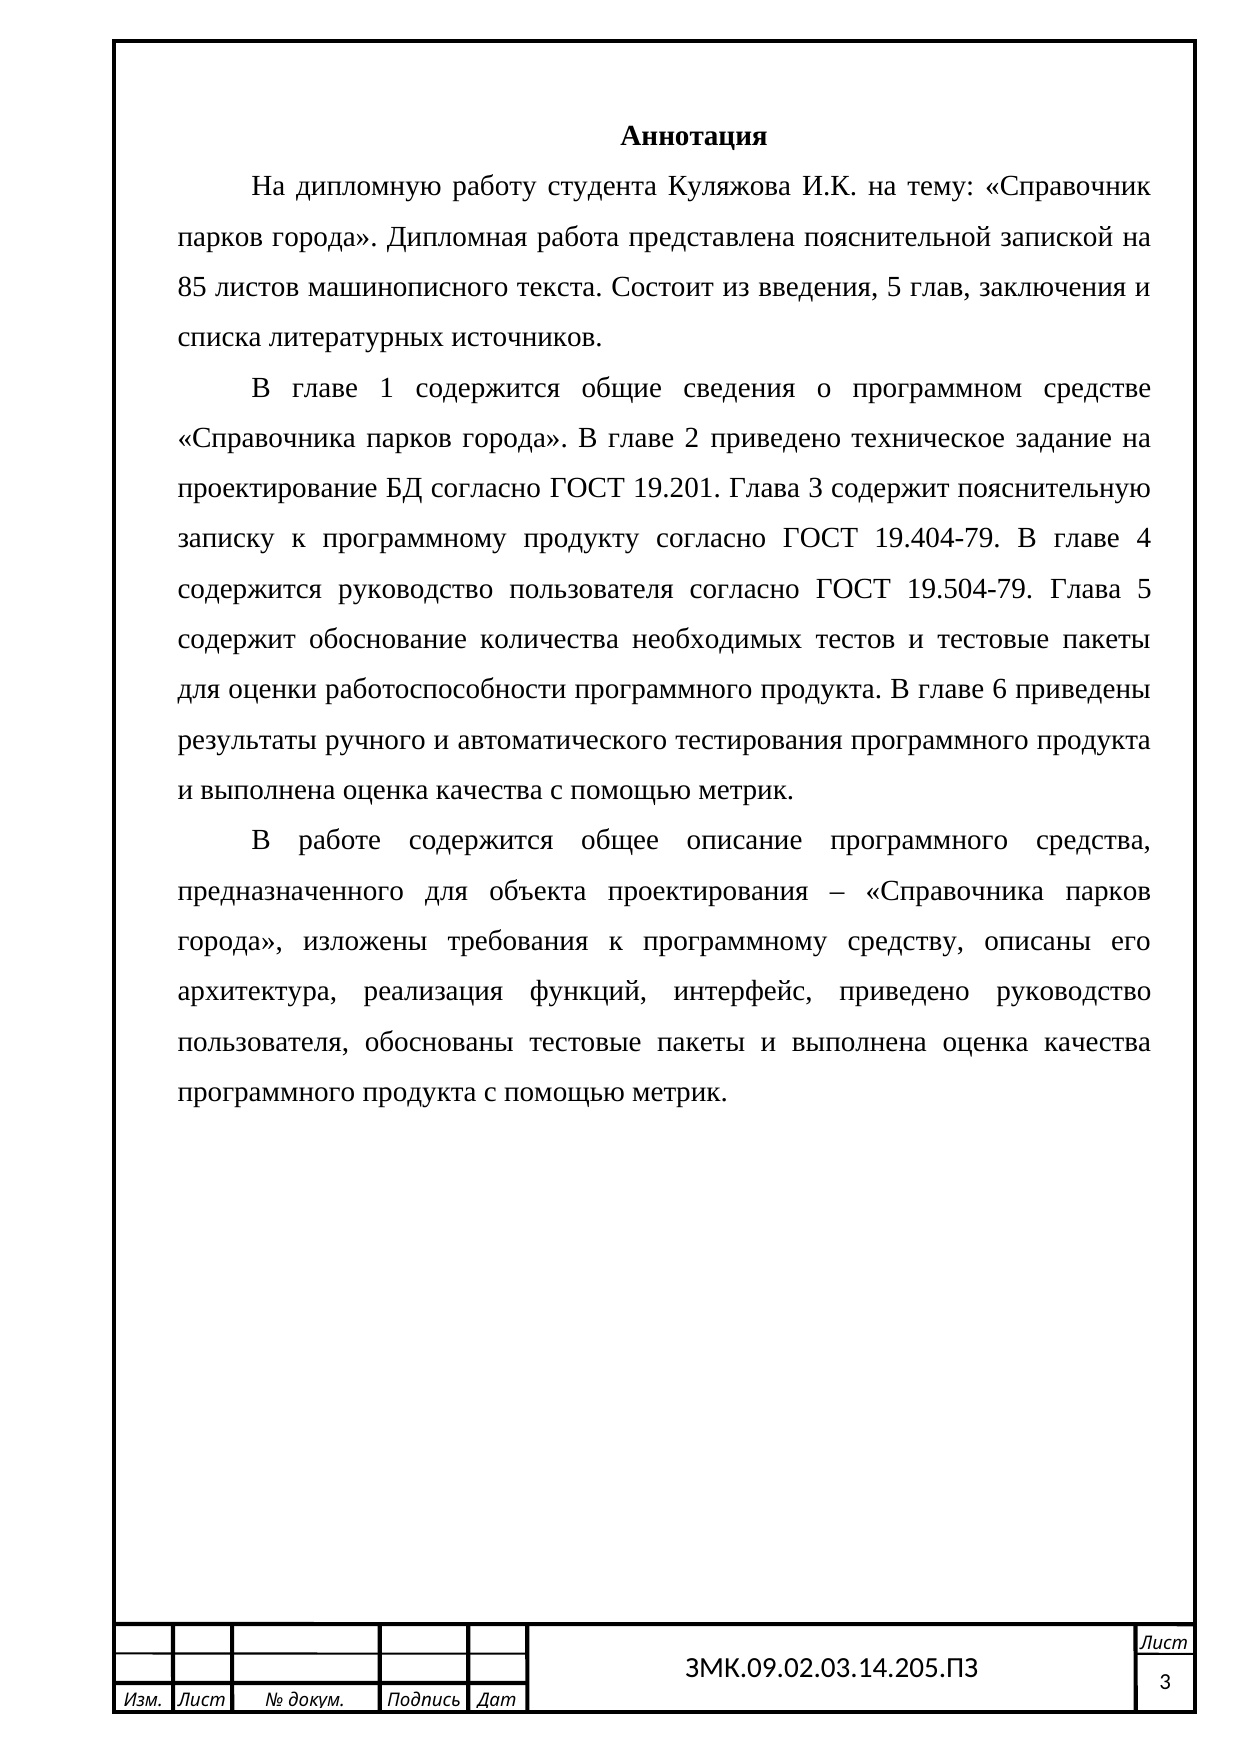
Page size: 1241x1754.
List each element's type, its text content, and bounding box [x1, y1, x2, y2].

text В работе содержится общее описание программного средства, предназначенного для объекта проектирования – «Справочника парков города», изложены требования к программному средству, описаны его архитектура, реализация функций, интерфейс, приведено руководство пользователя, обоснованы тестовые пакеты и выполнена оценка качества программного продукта с помощью метрик. [177, 822, 1152, 1108]
text Аннотация [177, 118, 1152, 152]
text На дипломную работу студента Куляжова И.К. на тему: «Справочник парков города». Дипломная работа представлена пояснительной запиской на 85 листов машинописного текста. Состоит из введения, 5 глав, заключения и списка литературных источников. [177, 168, 1152, 353]
text В главе 1 содержится общие сведения о программном средстве «Справочника парков города». В главе 2 приведено техническое задание на проектирование БД согласно ГОСТ 19.201. Глава 3 содержит пояснительную записку к программному продукту согласно ГОСТ 19.404-79. В главе 4 содержится руководство пользователя согласно ГОСТ 19.504-79. Глава 5 содержит обоснование количества необходимых тестов и тестовые пакеты для оценки работоспособности программного продукта. В главе 6 приведены результаты ручного и автоматического тестирования программного продукта и выполнена оценка качества с помощью метрик. [177, 370, 1152, 806]
